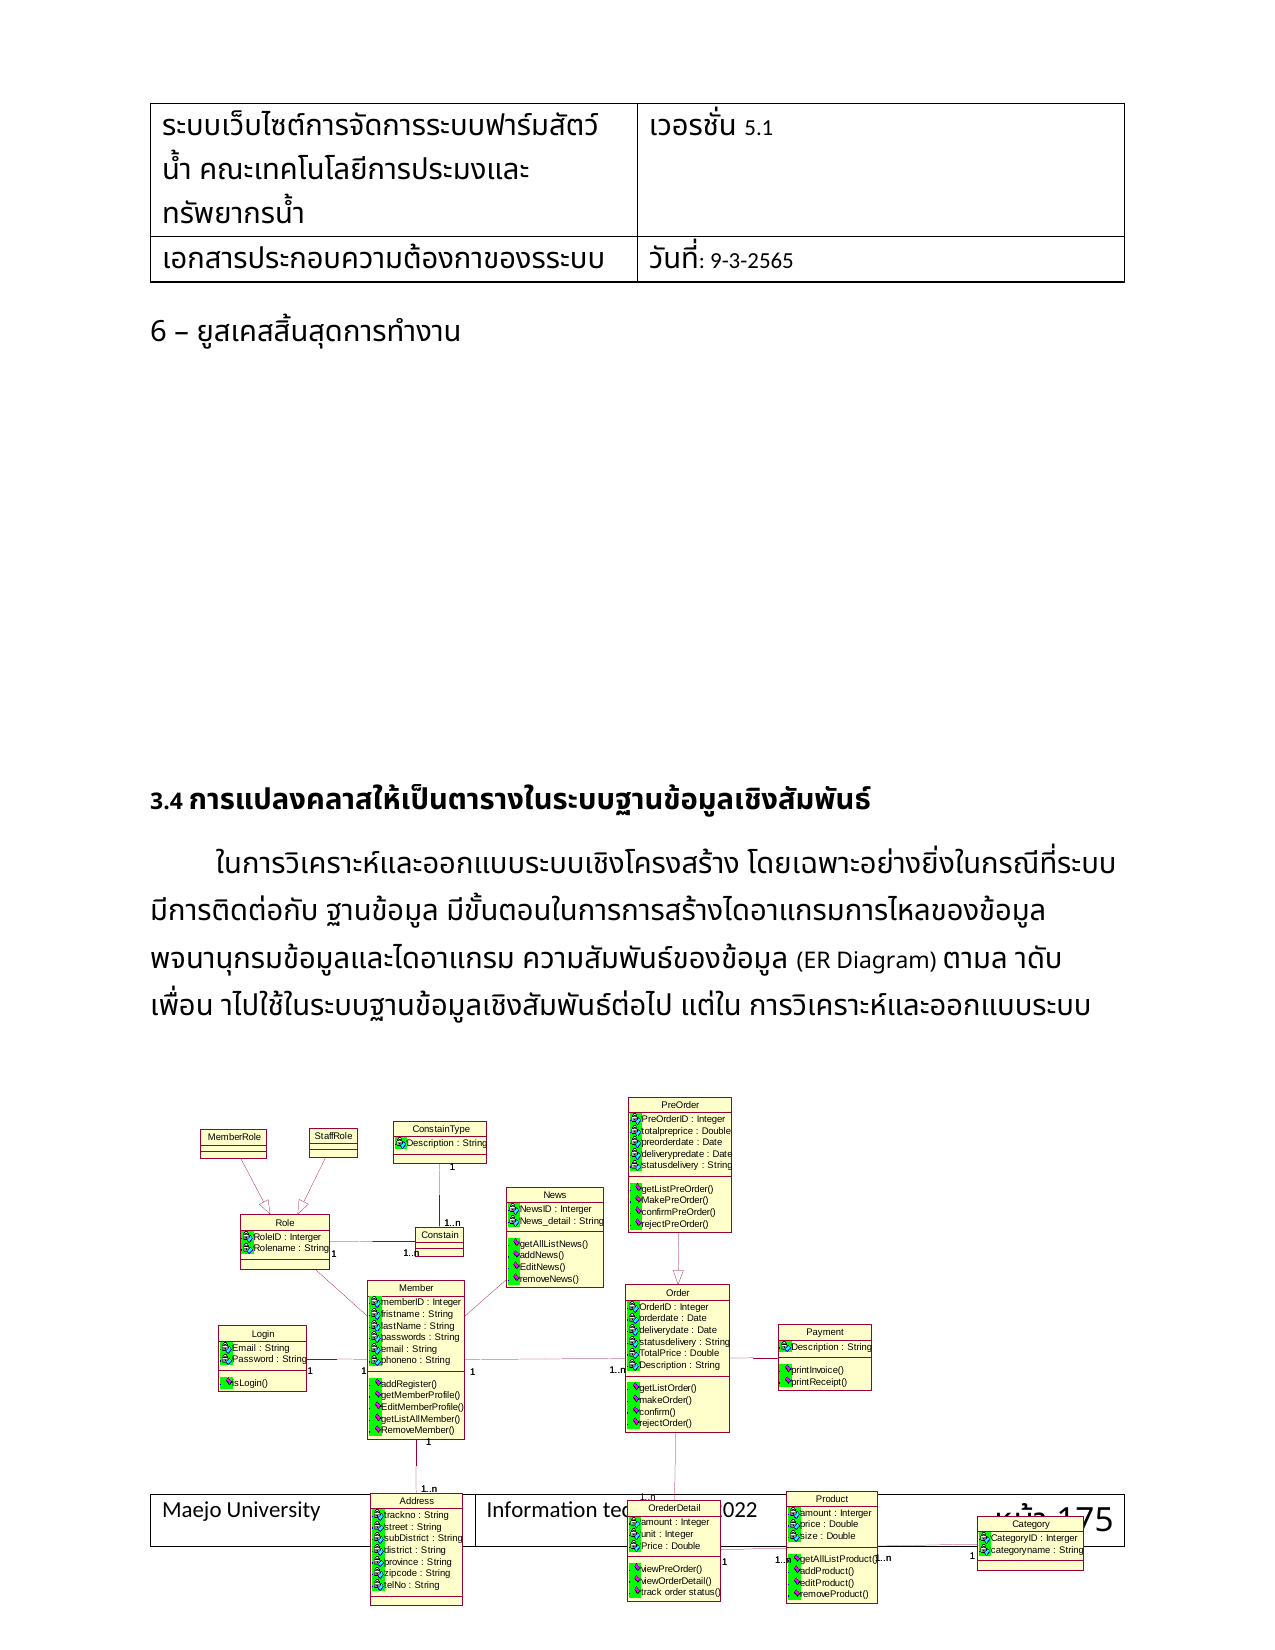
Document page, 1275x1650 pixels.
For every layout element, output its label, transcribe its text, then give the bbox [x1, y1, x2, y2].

text ในการวิเคราะห์และออกแบบระบบเชิงโครงสร้าง โดยเฉพาะอย่างยิ่งในกรณีที่ระบบมีการติดต่อกับ ฐานข้อมูล มีขั้นตอนในการการสร้างไดอาแกรมการไหลของข้อมูล พจนานุกรมข้อมูลและไดอาแกรม ความสัมพันธ์ของข้อมูล (ER Diagram) ตามล าดับ เพื่อน าไปใช้ในระบบฐานข้อมูลเชิงสัมพันธ์ต่อไป แต่ใน การวิเคราะห์และออกแบบระบบเชิงวัตถุ ไดอาแกรมความสัมพันธ์ของข้อมูลจะได้มาจากการแปลงออปเจค หรือคลาสที่ได้จากการออกแบบไว้แล้วให้อยู่ในรูปของตารางภายในระบบฐานข้อมูลเชิงสัมพันธ์เป็นหลักซึ่งมี ลักษณะดังต่อไปนี้ [150, 842, 1125, 1029]
text 3.4 การแปลงคลาสให้เป็นตารางในระบบฐานข้อมูลเชิงสัมพันธ์ [150, 778, 1125, 822]
text 6 – ยูสเคสสิ้นสุดการทำงาน [150, 310, 1125, 355]
